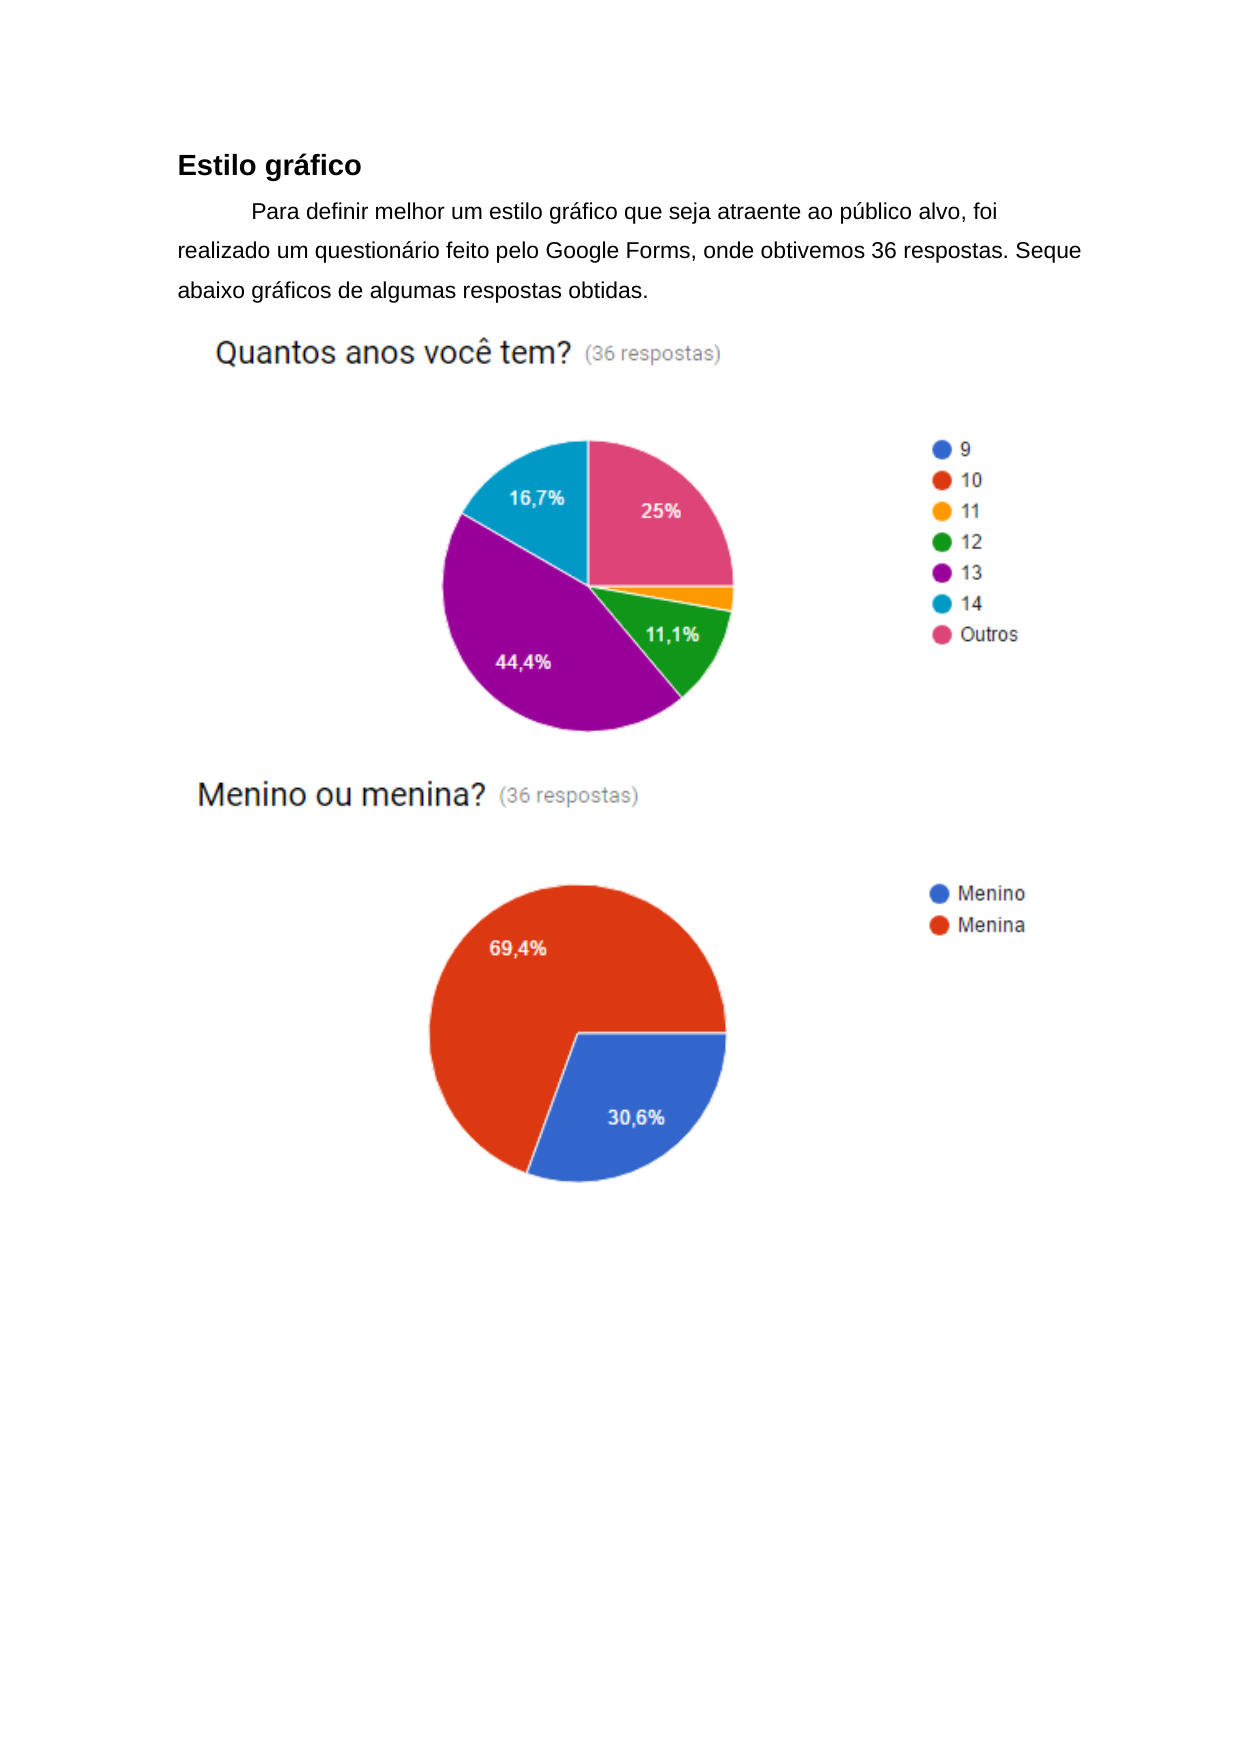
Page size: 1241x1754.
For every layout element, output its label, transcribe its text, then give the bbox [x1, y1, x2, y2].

text Estilo gráfico [177, 148, 1093, 181]
picture [177, 765, 1063, 1196]
text Para definir melhor um estilo gráfico que seja atraente ao público alvo, foi realizado um questionário feito pelo Google Forms, onde obtivemos 36 respostas. Seque abaixo gráficos de algumas respostas obtidas. [177, 198, 1093, 303]
picture [177, 316, 1063, 752]
